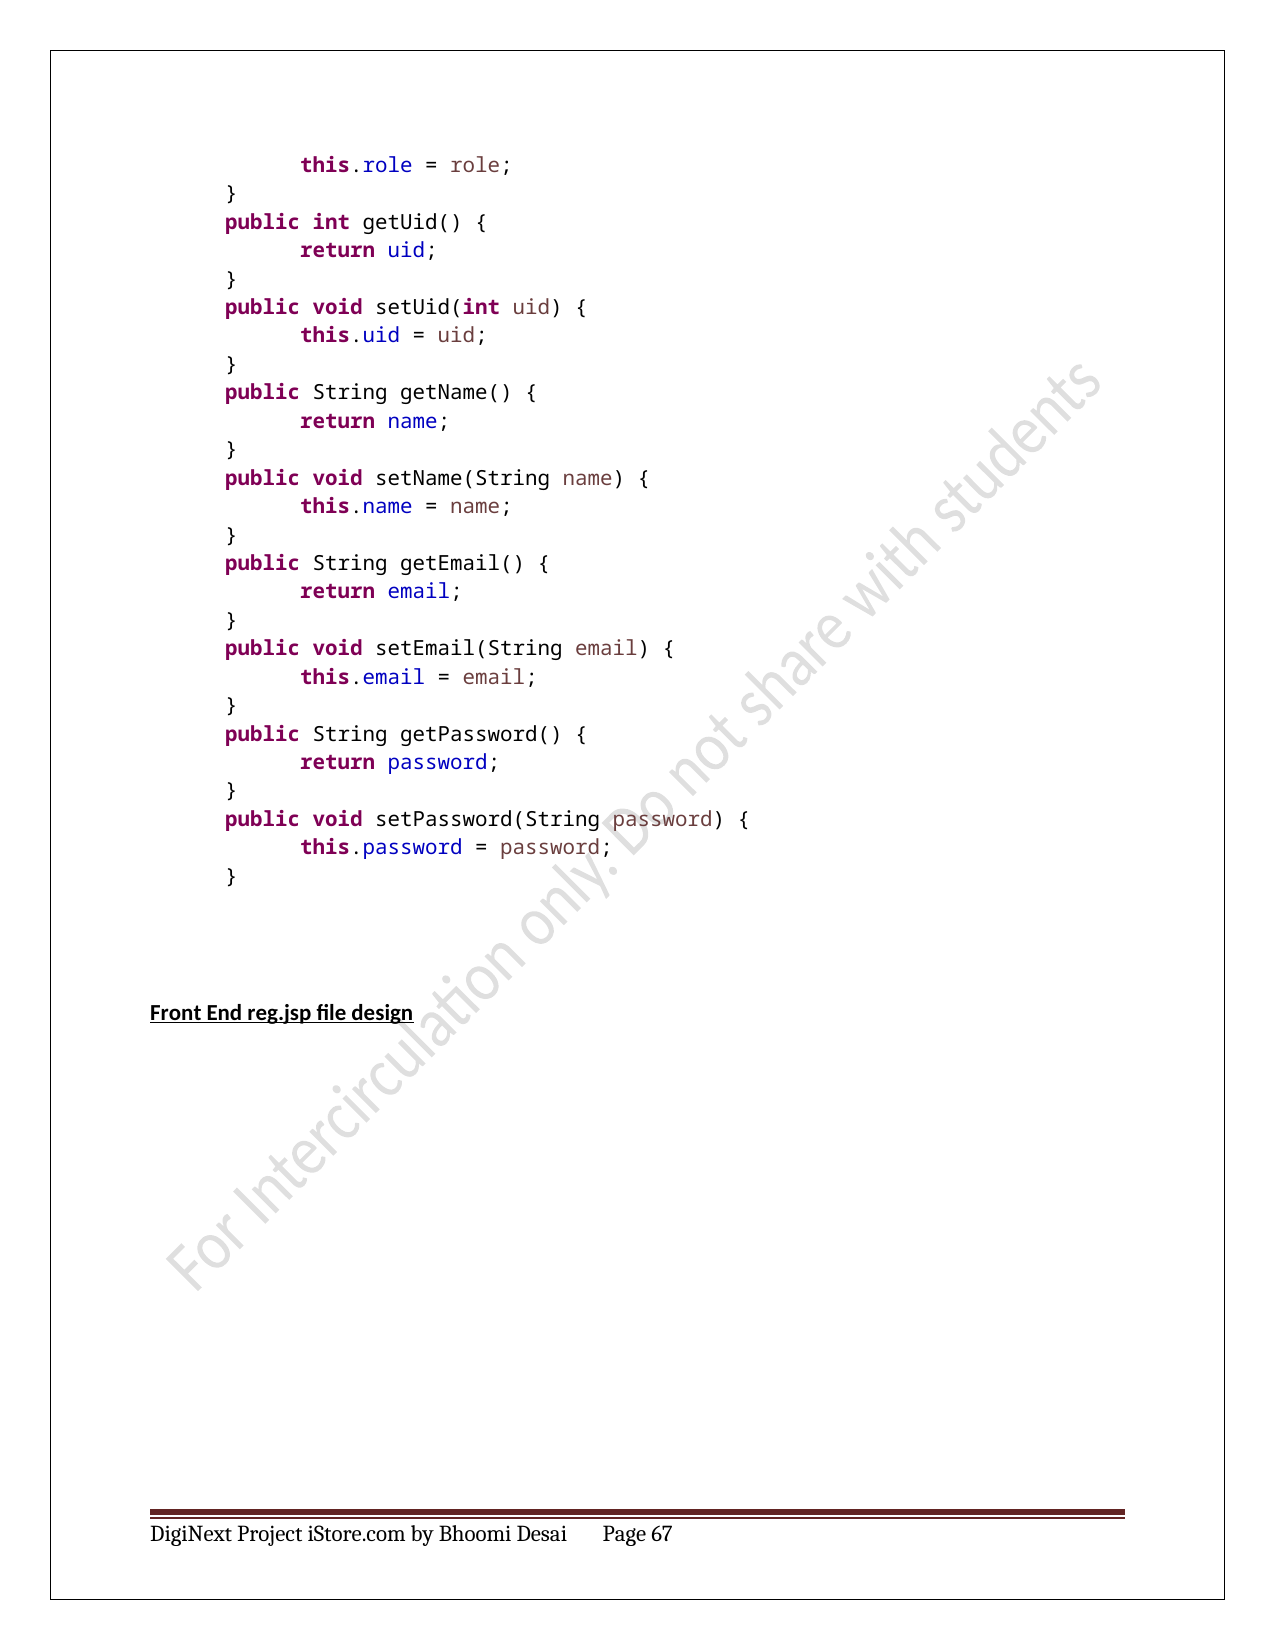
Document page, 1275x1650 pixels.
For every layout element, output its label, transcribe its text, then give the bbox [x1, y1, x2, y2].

text } [150, 605, 1125, 633]
text return name; [150, 406, 1125, 434]
text } [150, 178, 1125, 207]
text } [150, 434, 1125, 463]
text } [150, 776, 1125, 804]
text public String getPassword() { [150, 719, 1125, 747]
text return password; [150, 747, 1125, 776]
text } [150, 349, 1125, 377]
text this.name = name; [150, 491, 1125, 520]
text this.role = role; [150, 150, 1125, 178]
text public void setEmail(String email) { [150, 633, 1125, 662]
text public int getUid() { [150, 207, 1125, 235]
text public String getEmail() { [150, 548, 1125, 577]
text } [150, 264, 1125, 292]
text this.email = email; [150, 662, 1125, 690]
text } [150, 690, 1125, 719]
text } [150, 861, 1125, 889]
text Front End reg.jsp file design [150, 998, 1125, 1026]
text } [150, 520, 1125, 548]
text return email; [150, 577, 1125, 605]
text this.uid = uid; [150, 321, 1125, 349]
text public void setPassword(String password) { [150, 804, 1125, 832]
text public void setName(String name) { [150, 463, 1125, 491]
text this.password = password; [150, 832, 1125, 861]
text public void setUid(int uid) { [150, 292, 1125, 321]
text return uid; [150, 235, 1125, 264]
text public String getName() { [150, 377, 1125, 406]
